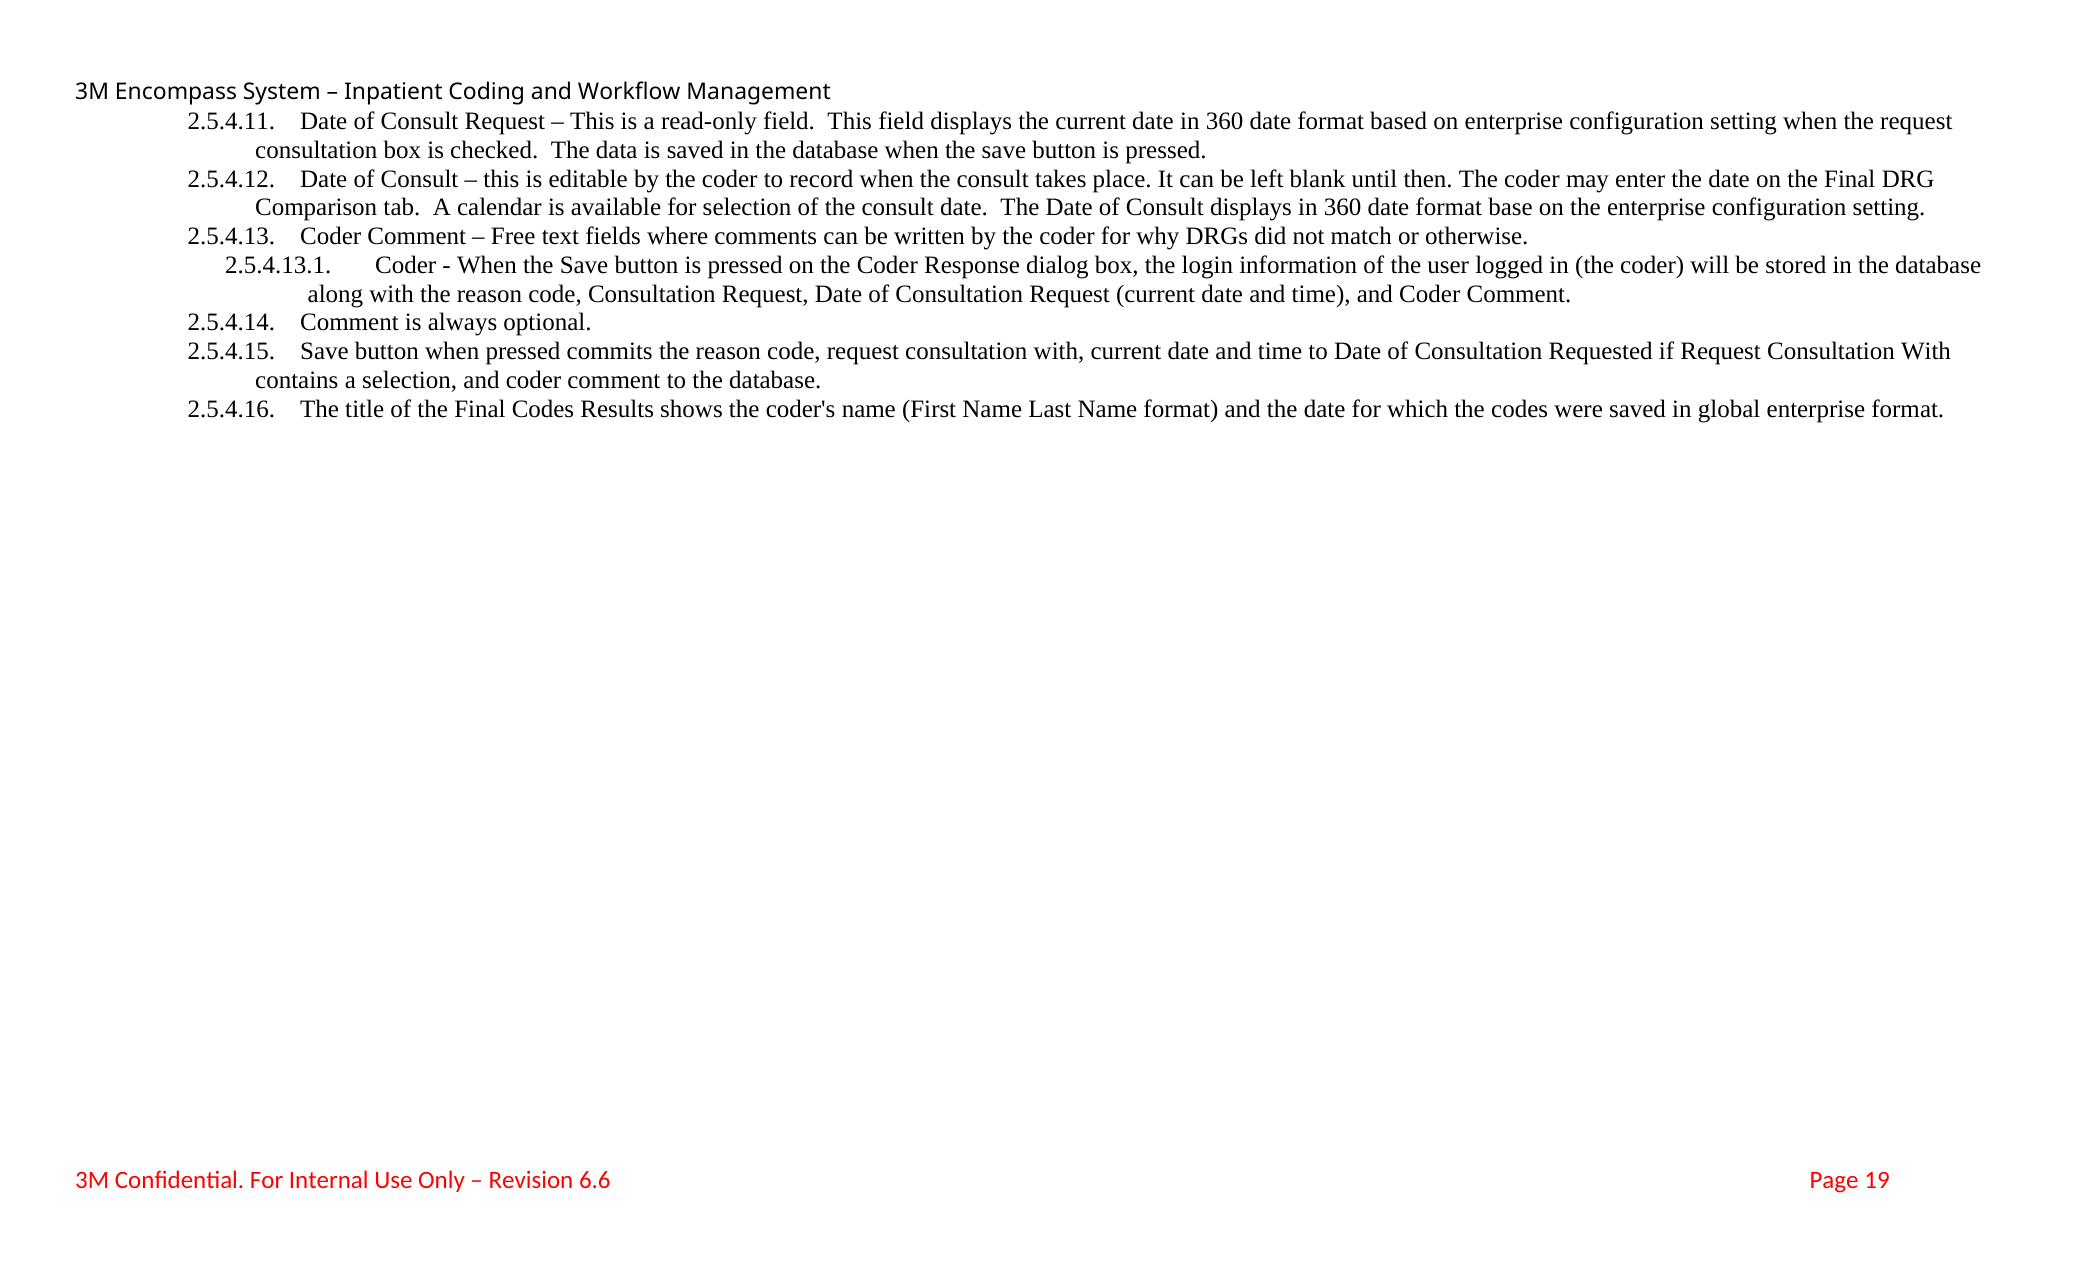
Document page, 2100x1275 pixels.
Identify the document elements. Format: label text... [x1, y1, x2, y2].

list Comment is always optional. [187, 307, 2025, 336]
list Coder - When the Save button is pressed on the Coder Response dialog box, the login information of the user logged in (the coder) will be stored in the database along with the reason code, Consultation Request, Date of Consultation Request (current date and time), and Coder Comment. [225, 250, 2025, 307]
list Date of Consult – this is editable by the coder to record when the consult takes place. It can be left blank until then. The coder may enter the date on the Final DRG Comparison tab. A calendar is available for selection of the consult date. The Date of Consult displays in 360 date format base on the enterprise configuration setting. [187, 164, 2025, 221]
list The title of the Final Codes Results shows the coder's name (First Name Last Name format) and the date for which the codes were saved in global enterprise format. [187, 394, 2025, 422]
list Save button when pressed commits the reason code, request consultation with, current date and time to Date of Consultation Requested if Request Consultation With contains a selection, and coder comment to the database. [187, 336, 2025, 394]
list Date of Consult Request – This is a read-only field. This field displays the current date in 360 date format based on enterprise configuration setting when the request consultation box is checked. The data is saved in the database when the save button is pressed. [187, 106, 2025, 164]
list Coder Comment – Free text fields where comments can be written by the coder for why DRGs did not match or otherwise. [187, 221, 2025, 250]
